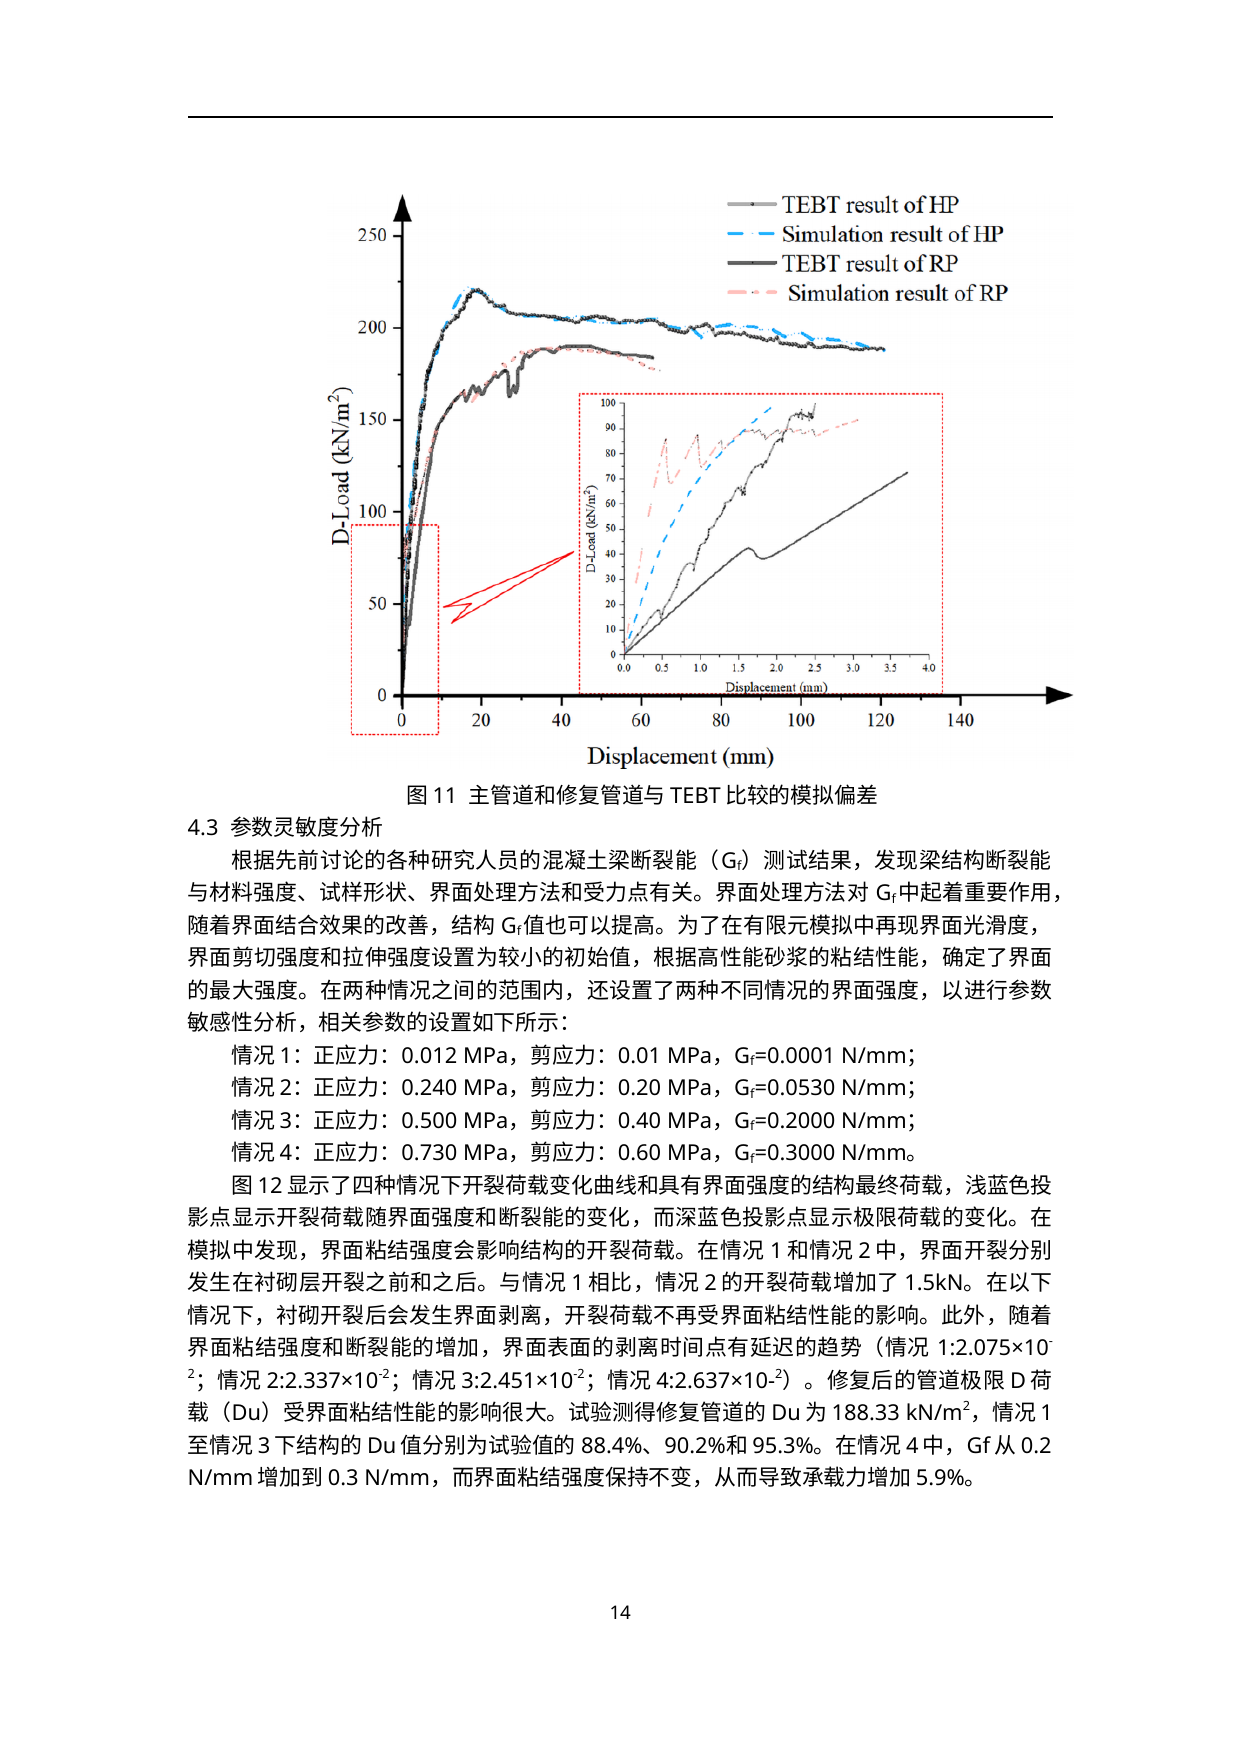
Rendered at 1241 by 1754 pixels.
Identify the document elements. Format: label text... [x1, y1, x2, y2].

text 情况2：正应力：0.240 MPa，剪应力：0.20 MPa，Gf=0.0530 N/mm； [187, 1070, 1053, 1102]
picture [231, 159, 1097, 774]
text 图11 主管道和修复管道与TEBT比较的模拟偏差 [187, 777, 1053, 810]
text 情况1：正应力：0.012 MPa，剪应力：0.01 MPa，Gf=0.0001 N/mm； [187, 1037, 1053, 1070]
text 根据先前讨论的各种研究人员的混凝土梁断裂能（Gf）测试结果，发现梁结构断裂能与材料强度、试样形状、界面处理方法和受力点有关。界面处理方法对Gf中起着重要作用，随着界面结合效果的改善，结构Gf值也可以提高。为了在有限元模拟中再现界面光滑度，界面剪切强度和拉伸强度设置为较小的初始值，根据高性能砂浆的粘结性能，确定了界面的最大强度。在两种情况之间的范围内，还设置了两种不同情况的界面强度，以进行参数敏感性分析，相关参数的设置如下所示： [187, 842, 1053, 1037]
text 4.3 参数灵敏度分析 [187, 810, 1053, 842]
text 图12显示了四种情况下开裂荷载变化曲线和具有界面强度的结构最终荷载，浅蓝色投影点显示开裂荷载随界面强度和断裂能的变化，而深蓝色投影点显示极限荷载的变化。在模拟中发现，界面粘结强度会影响结构的开裂荷载。在情况1和情况2中，界面开裂分别发生在衬砌层开裂之前和之后。与情况1相比，情况2的开裂荷载增加了1.5kN。在以下情况下，衬砌开裂后会发生界面剥离，开裂荷载不再受界面粘结性能的影响。此外，随着界面粘结强度和断裂能的增加，界面表面的剥离时间点有延迟的趋势（情况1:2.075×10-2；情况2:2.337×10-2；情况3:2.451×10-2；情况4:2.637×10-2）。修复后的管道极限D荷载（Du）受界面粘结性能的影响很大。试验测得修复管道的Du为188.33 kN/m2，情况1至情况3下结构的Du值分别为试验值的88.4%、90.2%和95.3%。在情况4中，Gf从0.2 N/mm增加到0.3 N/mm，而界面粘结强度保持不变，从而导致承载力增加5.9%。 [187, 1167, 1053, 1492]
text 情况3：正应力：0.500 MPa，剪应力：0.40 MPa，Gf=0.2000 N/mm； [187, 1102, 1053, 1135]
text 情况4：正应力：0.730 MPa，剪应力：0.60 MPa，Gf=0.3000 N/mm。 [187, 1135, 1053, 1167]
